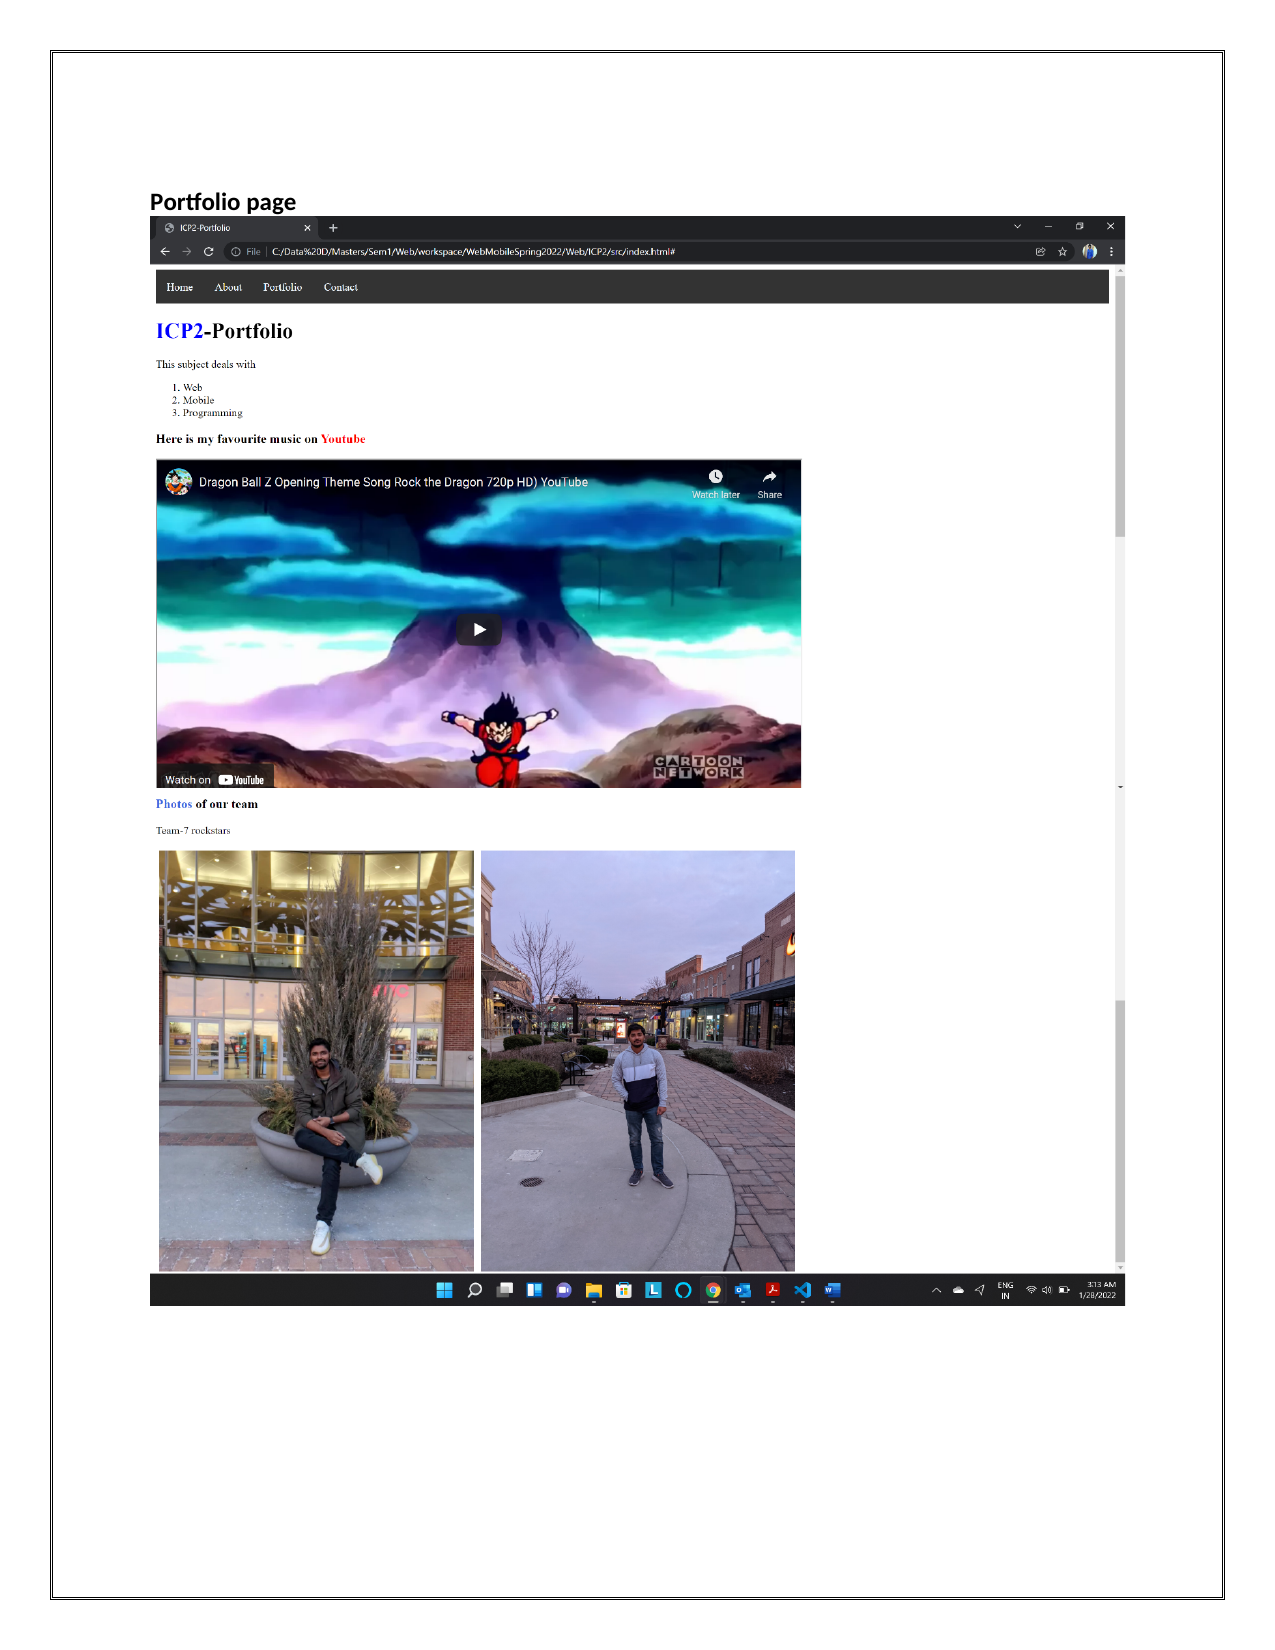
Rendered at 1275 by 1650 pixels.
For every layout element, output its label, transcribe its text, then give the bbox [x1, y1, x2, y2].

text Portfolio page [150, 186, 1125, 216]
picture [150, 216, 1125, 1306]
